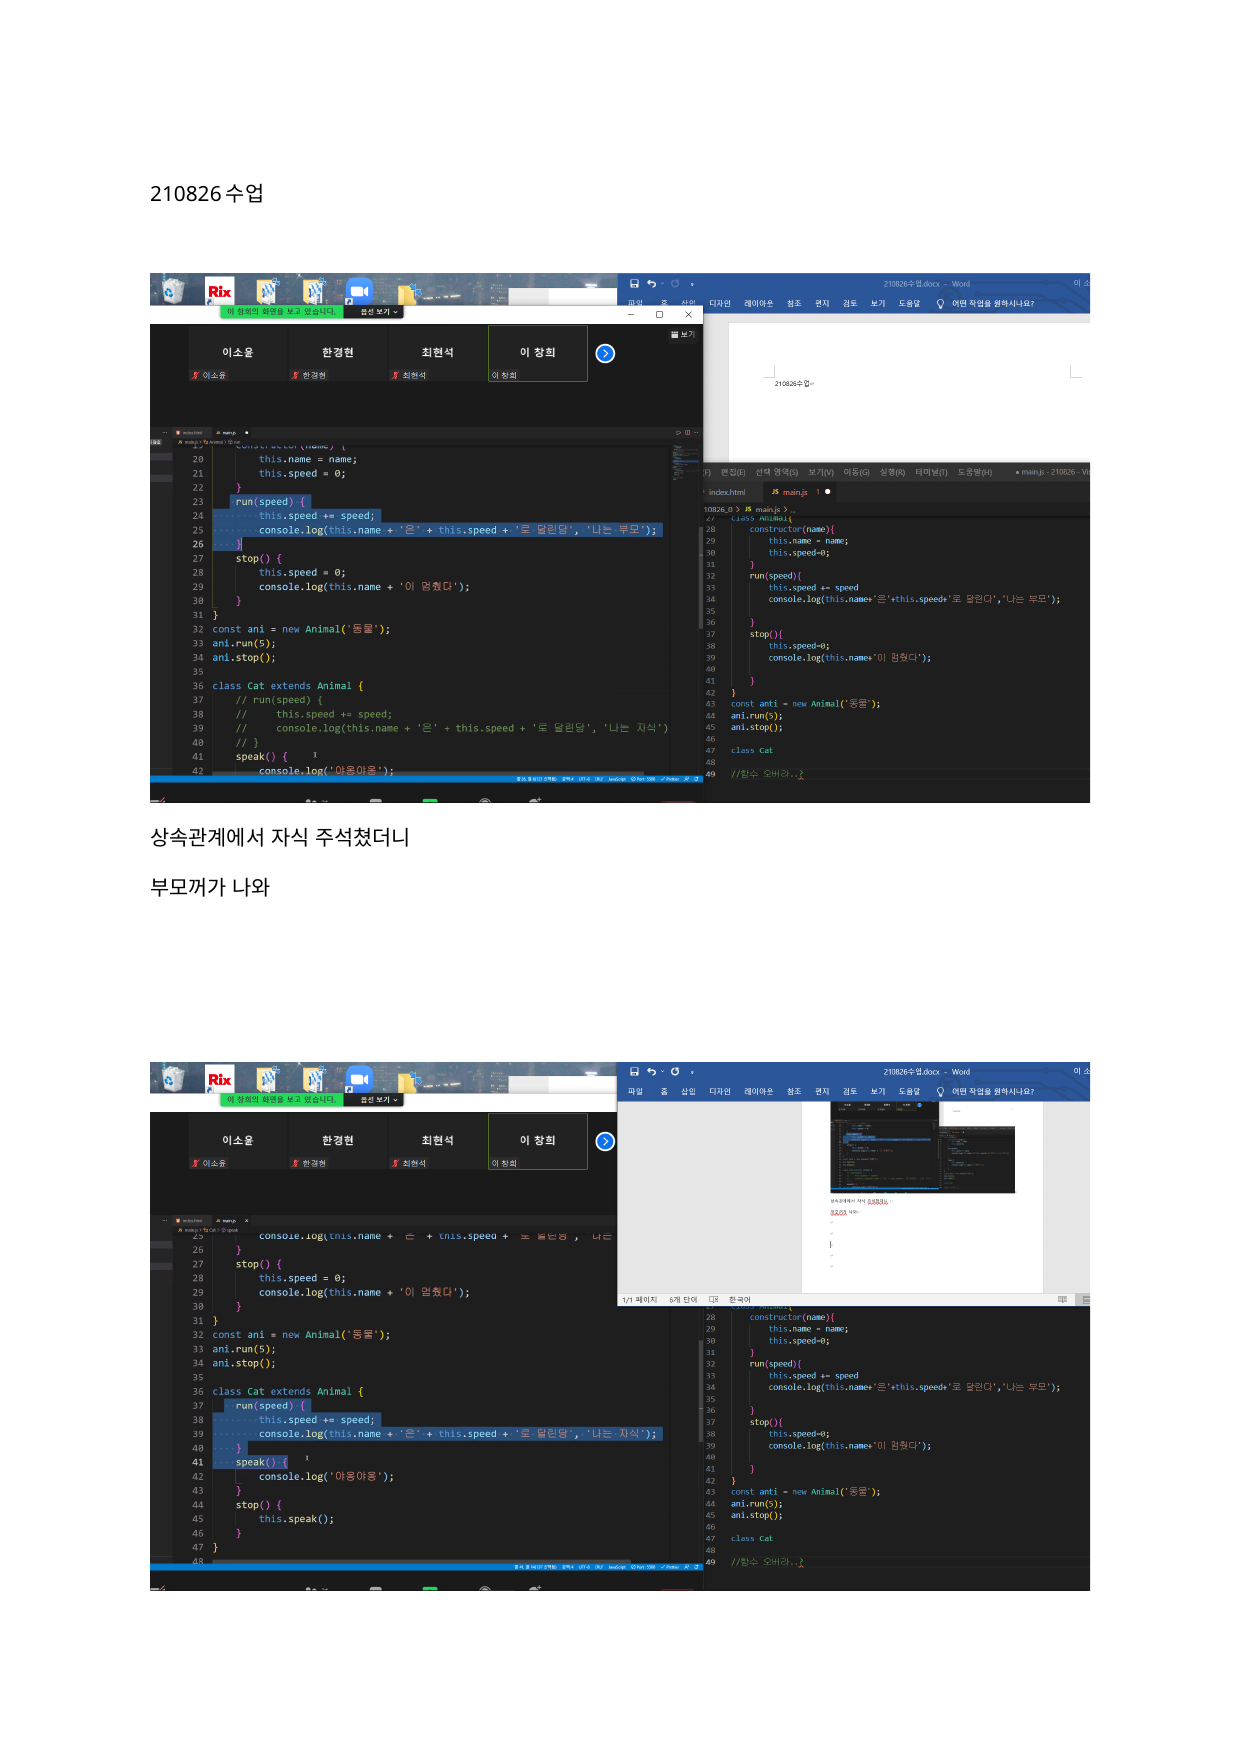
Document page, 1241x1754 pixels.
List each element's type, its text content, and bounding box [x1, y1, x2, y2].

picture [150, 1062, 1091, 1591]
text 부모꺼가 나와 [150, 871, 1090, 901]
picture [150, 273, 1091, 803]
text 210826수업 [150, 177, 1090, 207]
text 상속관계에서 자식 주석쳤더니 [150, 822, 1090, 852]
